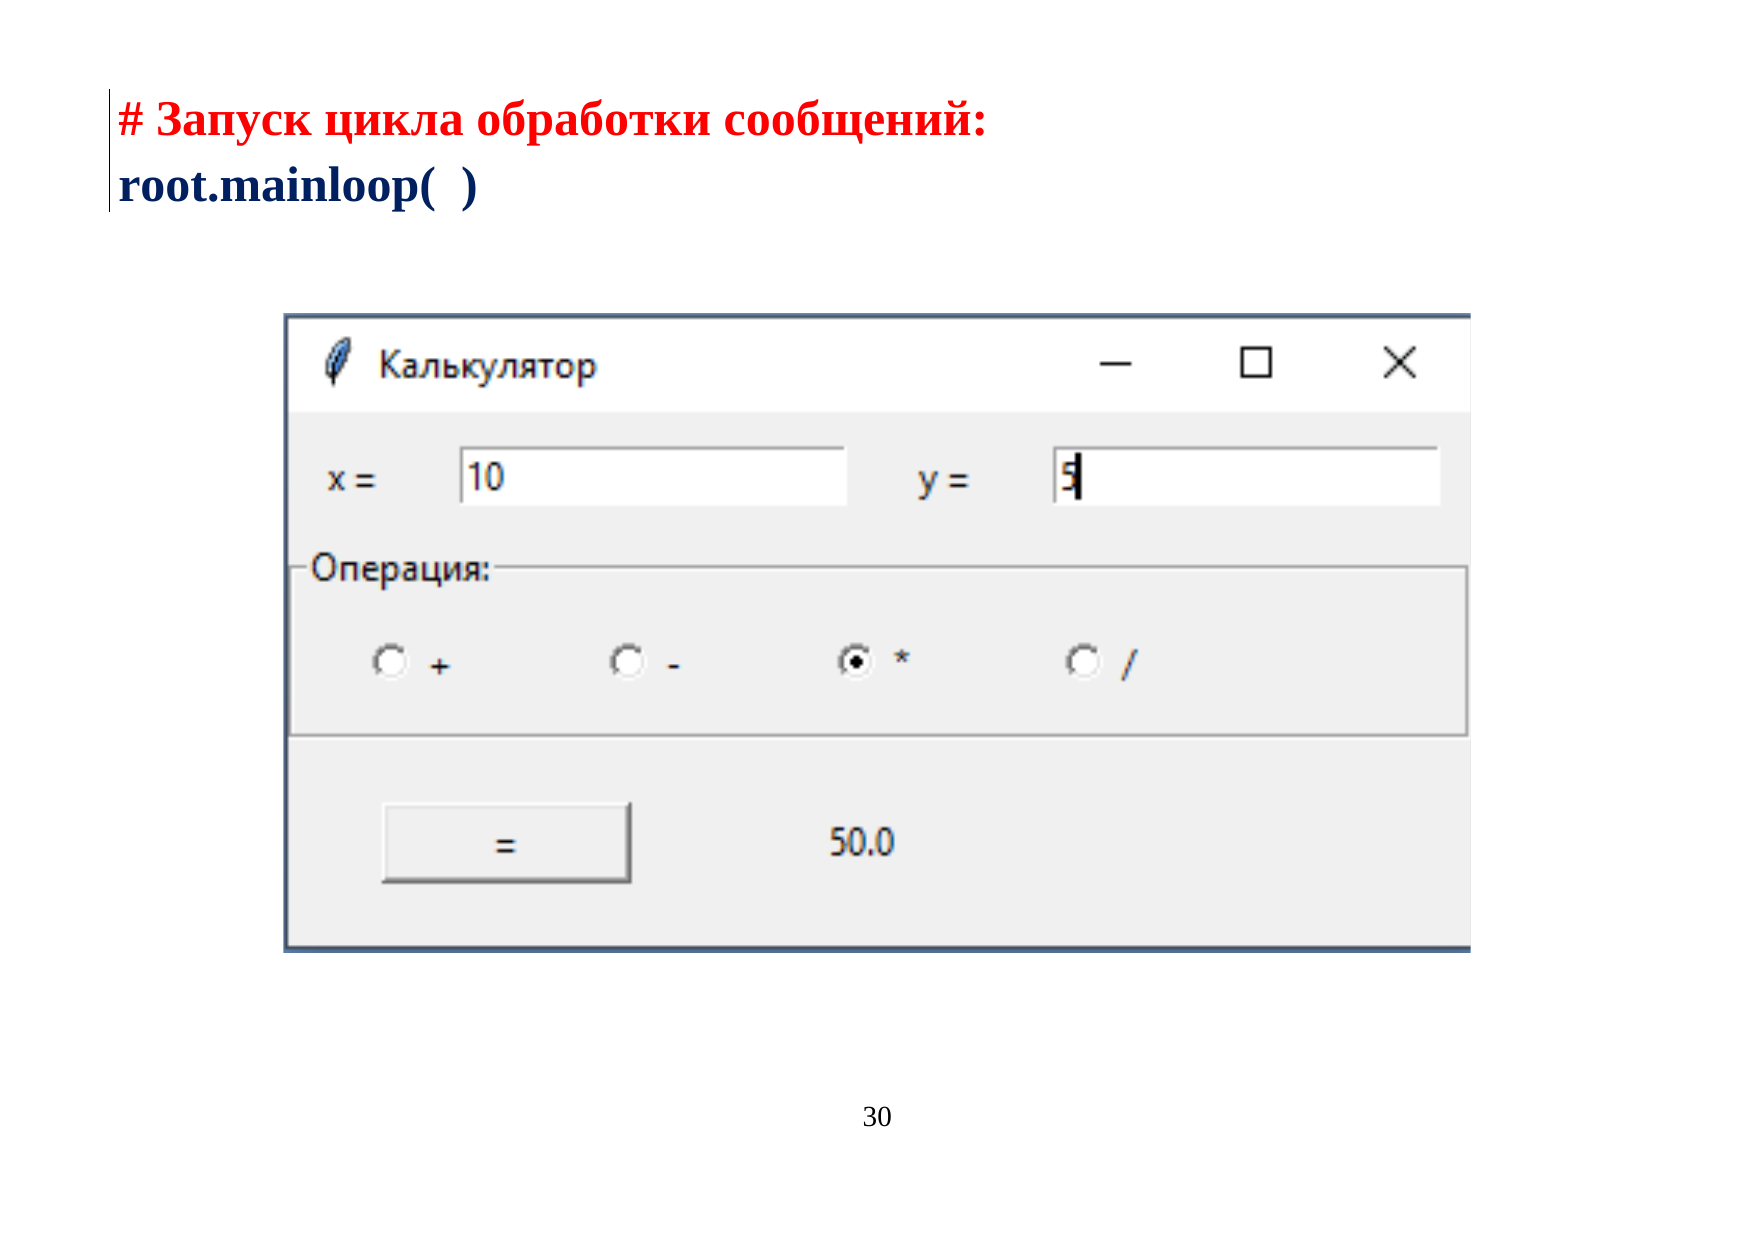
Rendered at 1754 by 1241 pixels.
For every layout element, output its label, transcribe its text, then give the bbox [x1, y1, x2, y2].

picture [283, 313, 1471, 953]
text root.mainloop( ) [110, 155, 1636, 212]
text # Запуск цикла обработки сообщений: [118, 89, 1636, 146]
